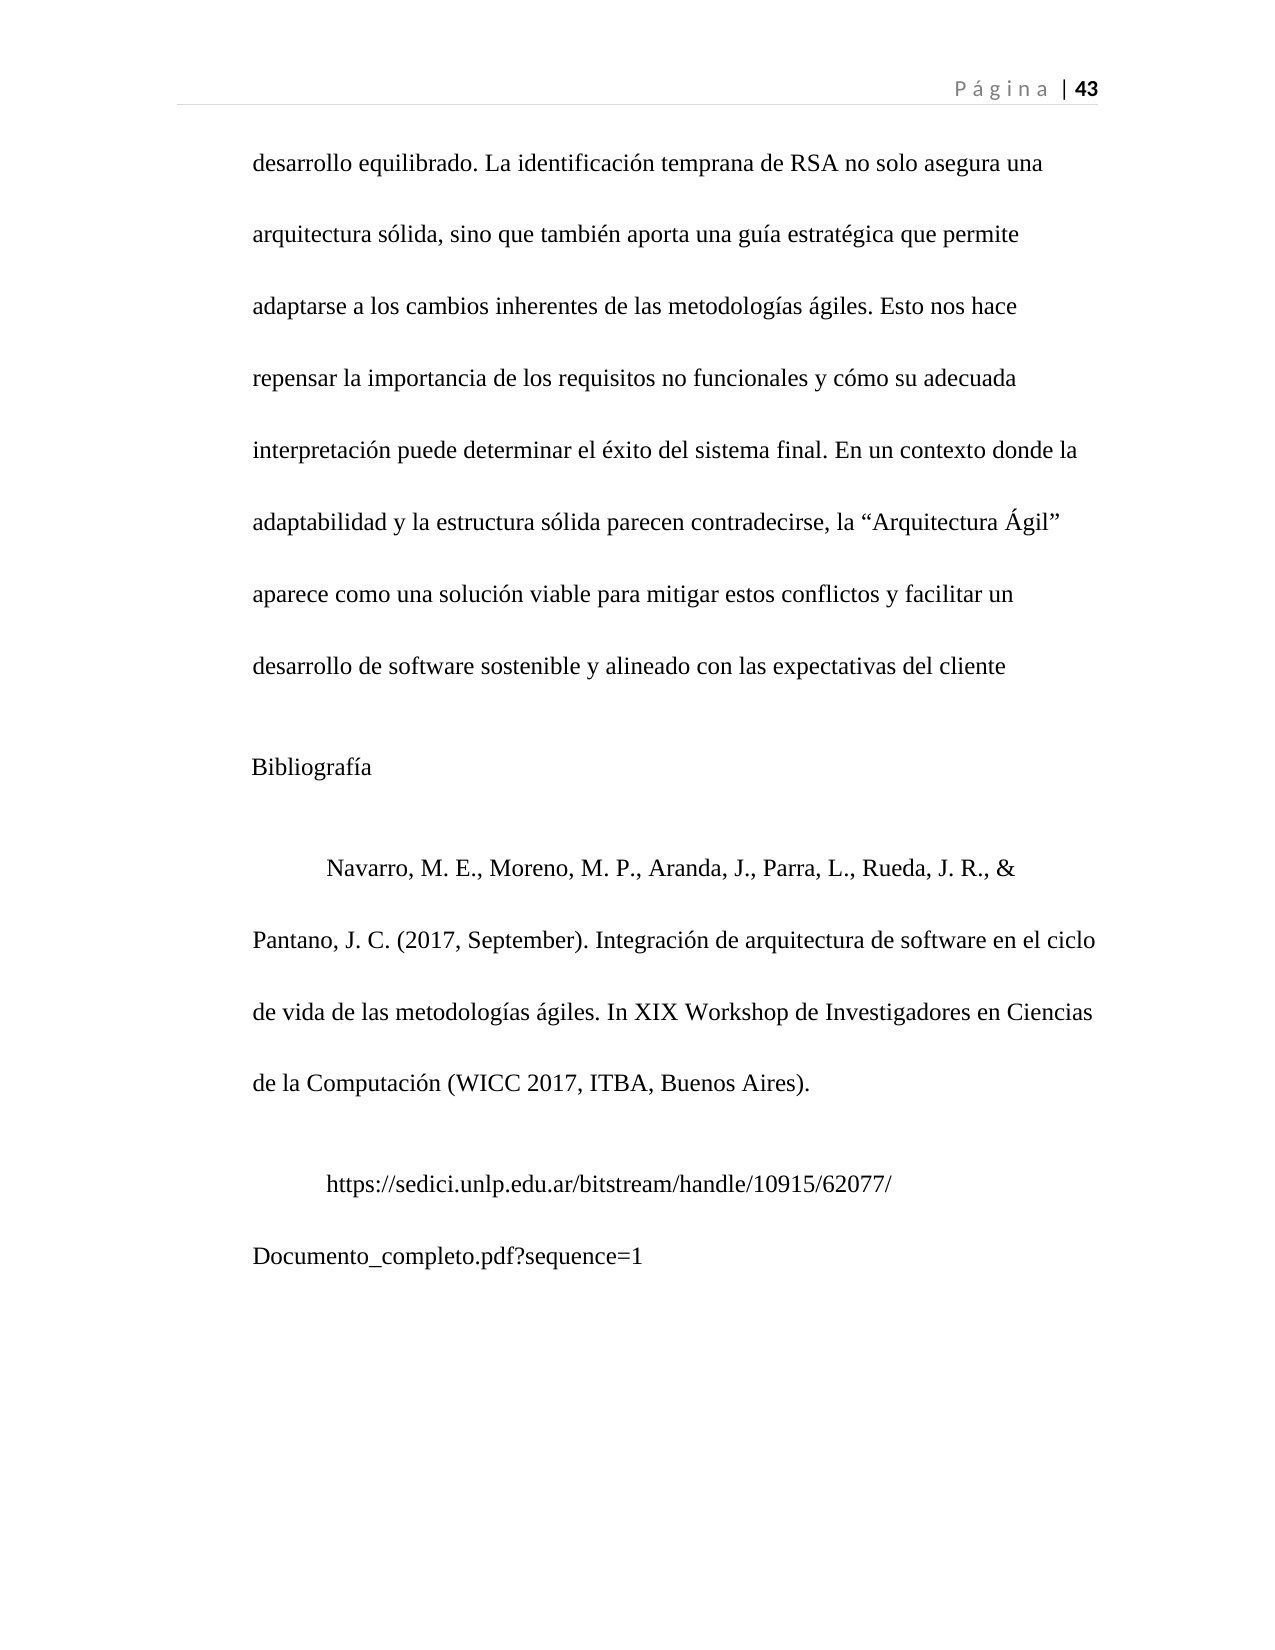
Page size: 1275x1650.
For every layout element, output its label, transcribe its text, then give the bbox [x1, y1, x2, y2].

text https://sedici.unlp.edu.ar/bitstream/handle/10915/62077/Documento_completo.pdf?sequence=1 [252, 1169, 1098, 1270]
subtitle Bibliografía [177, 752, 1098, 781]
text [252, 148, 1098, 679]
text Navarro, M. E., Moreno, M. P., Aranda, J., Parra, L., Rueda, J. R., & Pantano, J. C. (2017, September). Integración de arquitectura de software en el ciclo de vida de las metodologías ágiles. In XIX Workshop de Investigadores en Ciencias de la Computación (WICC 2017, ITBA, Buenos Aires). [252, 853, 1098, 1097]
